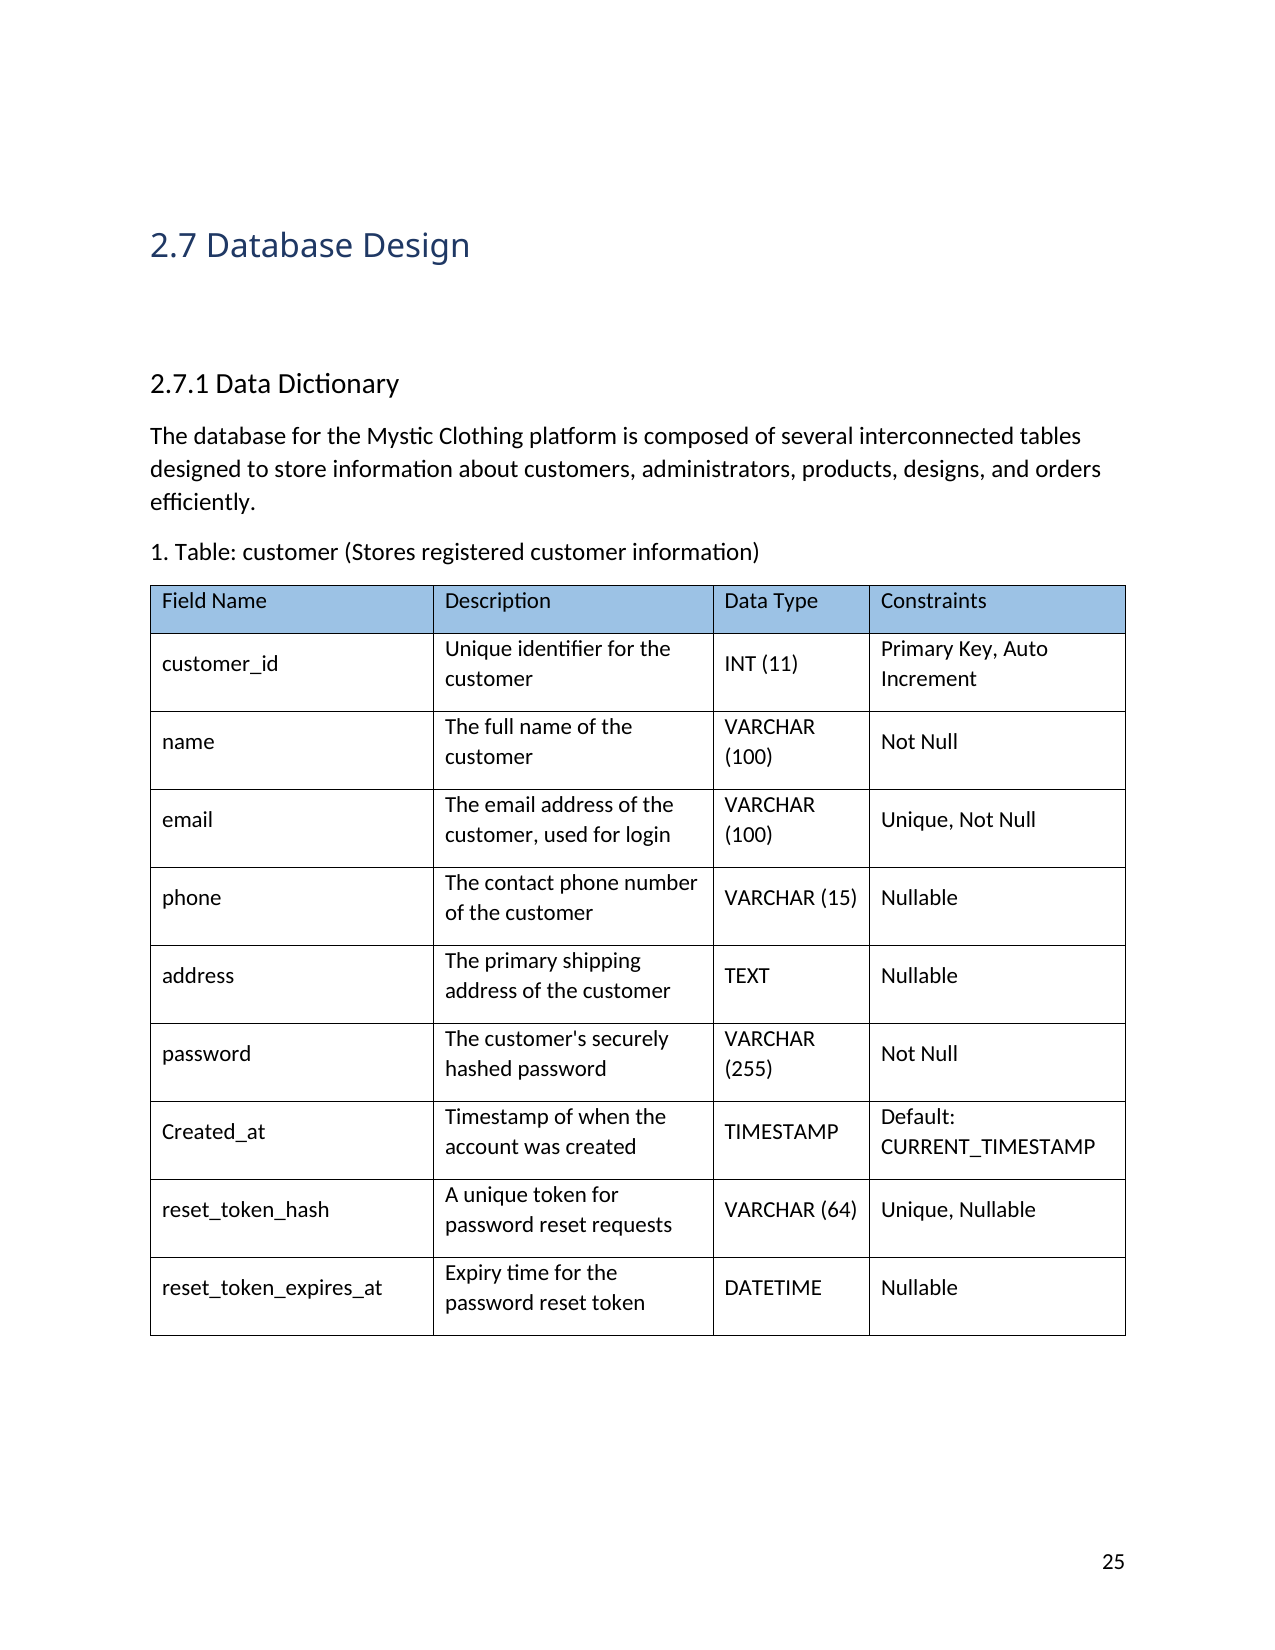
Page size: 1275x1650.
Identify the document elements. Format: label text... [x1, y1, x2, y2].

text 1. Table: customer (Stores registered customer information) [150, 536, 1125, 566]
table_cell Not Null [870, 1024, 1125, 1101]
table_cell The email address of the customer, used for login [434, 790, 713, 867]
table_cell Default: CURRENT_TIMESTAMP [870, 1102, 1125, 1179]
table_cell Timestamp of when the account was created [434, 1102, 713, 1179]
table_cell Primary Key, Auto Increment [870, 634, 1125, 711]
table_cell VARCHAR (15) [714, 868, 869, 945]
table_cell Created_at [151, 1102, 433, 1179]
table_cell VARCHAR (100) [714, 790, 869, 867]
table_cell address [151, 946, 433, 1023]
table_cell DATETIME [714, 1258, 869, 1335]
table_cell name [151, 712, 433, 789]
subtitle 2.7.1 Data Dictionary [150, 365, 1125, 401]
table_cell VARCHAR (255) [714, 1024, 869, 1101]
table_cell customer_id [151, 634, 433, 711]
table_cell TIMESTAMP [714, 1102, 869, 1179]
table_header Description [434, 586, 713, 633]
table_cell email [151, 790, 433, 867]
table_cell reset_token_expires_at [151, 1258, 433, 1335]
table_header Data Type [714, 586, 869, 633]
table_cell Nullable [870, 946, 1125, 1023]
table_cell A unique token for password reset requests [434, 1180, 713, 1257]
table_cell Nullable [870, 868, 1125, 945]
subtitle 2.7 Database Design [150, 222, 1125, 267]
table_header Constraints [870, 586, 1125, 633]
table_cell Expiry time for the password reset token [434, 1258, 713, 1335]
table_cell VARCHAR (64) [714, 1180, 869, 1257]
table_cell The customer's securely hashed password [434, 1024, 713, 1101]
table_cell Unique, Not Null [870, 790, 1125, 867]
table_cell Unique identifier for the customer [434, 634, 713, 711]
table_cell Not Null [870, 712, 1125, 789]
table_header Field Name [151, 586, 433, 633]
table_cell password [151, 1024, 433, 1101]
table_cell The primary shipping address of the customer [434, 946, 713, 1023]
table_cell Nullable [870, 1258, 1125, 1335]
table_cell The full name of the customer [434, 712, 713, 789]
table_cell INT (11) [714, 634, 869, 711]
table_cell Unique, Nullable [870, 1180, 1125, 1257]
table_cell The contact phone number of the customer [434, 868, 713, 945]
table_cell reset_token_hash [151, 1180, 433, 1257]
table_cell phone [151, 868, 433, 945]
table_cell VARCHAR (100) [714, 712, 869, 789]
text The database for the Mystic Clothing platform is composed of several interconnected tables designed to store information about customers, administrators, products, designs, and orders efficiently. [150, 420, 1125, 517]
table_cell TEXT [714, 946, 869, 1023]
